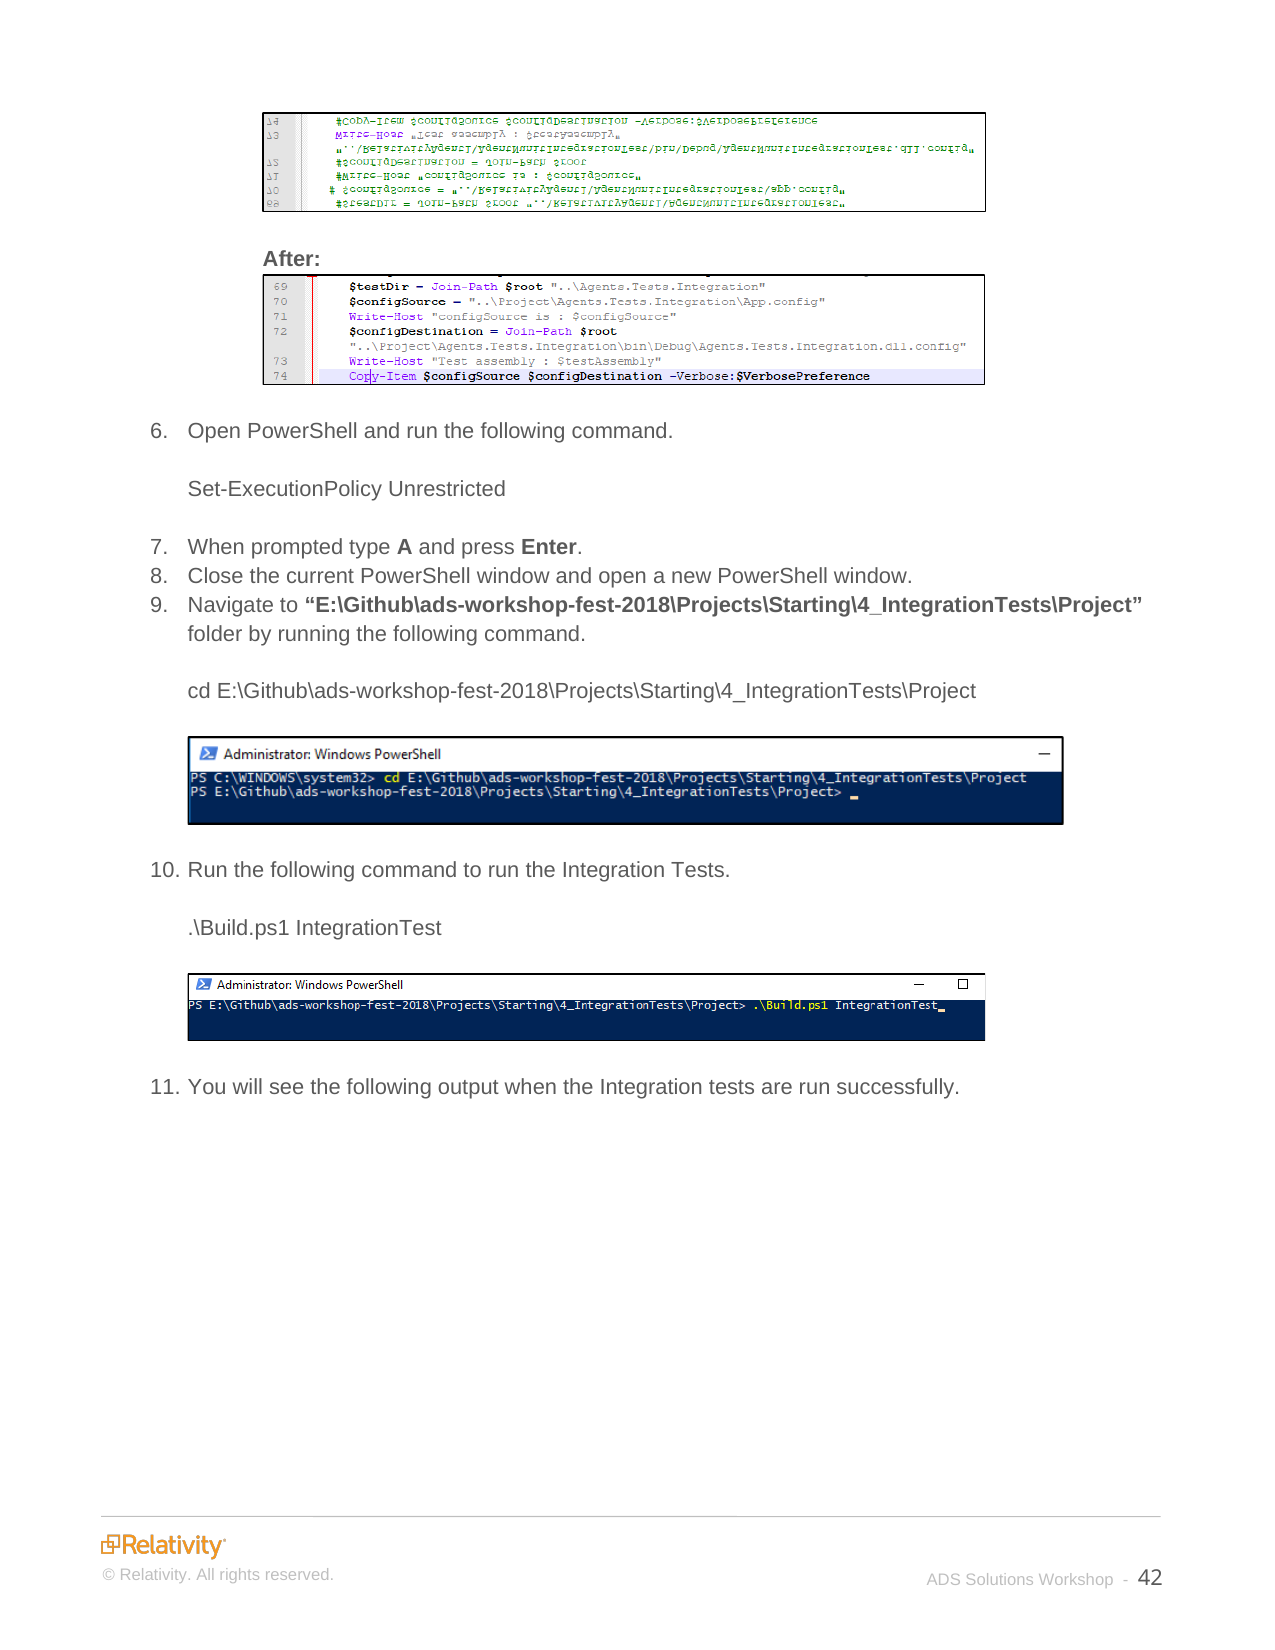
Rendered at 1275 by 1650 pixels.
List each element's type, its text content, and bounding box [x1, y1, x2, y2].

list When prompted type A and press Enter. [150, 533, 1162, 559]
list You will see the following output when the Integration tests are run successfully. [150, 1074, 1162, 1099]
text cd E:\Github\ads-workshop-fest-2018\Projects\Starting\4_IntegrationTests\Project [187, 678, 1162, 703]
text Set-ExecutionPolicy Unrestricted [112, 476, 1162, 501]
text .\Build.ps1 IntegrationTest [187, 915, 1162, 941]
picture [187, 973, 986, 1041]
list Navigate to “E:\Github\ads-workshop-fest-2018\Projects\Starting\4_IntegrationTests\Project” folder by running the following command. [150, 591, 1162, 646]
list Open PowerShell and run the following command. [150, 418, 1162, 443]
picture [187, 736, 1064, 825]
list Close the current PowerShell window and open a new PowerShell window. [150, 562, 1162, 588]
text After: [262, 245, 1162, 271]
list Run the following command to run the Integration Tests. [150, 857, 1162, 883]
picture [100, 1534, 227, 1560]
picture [262, 274, 985, 385]
picture [262, 112, 986, 212]
